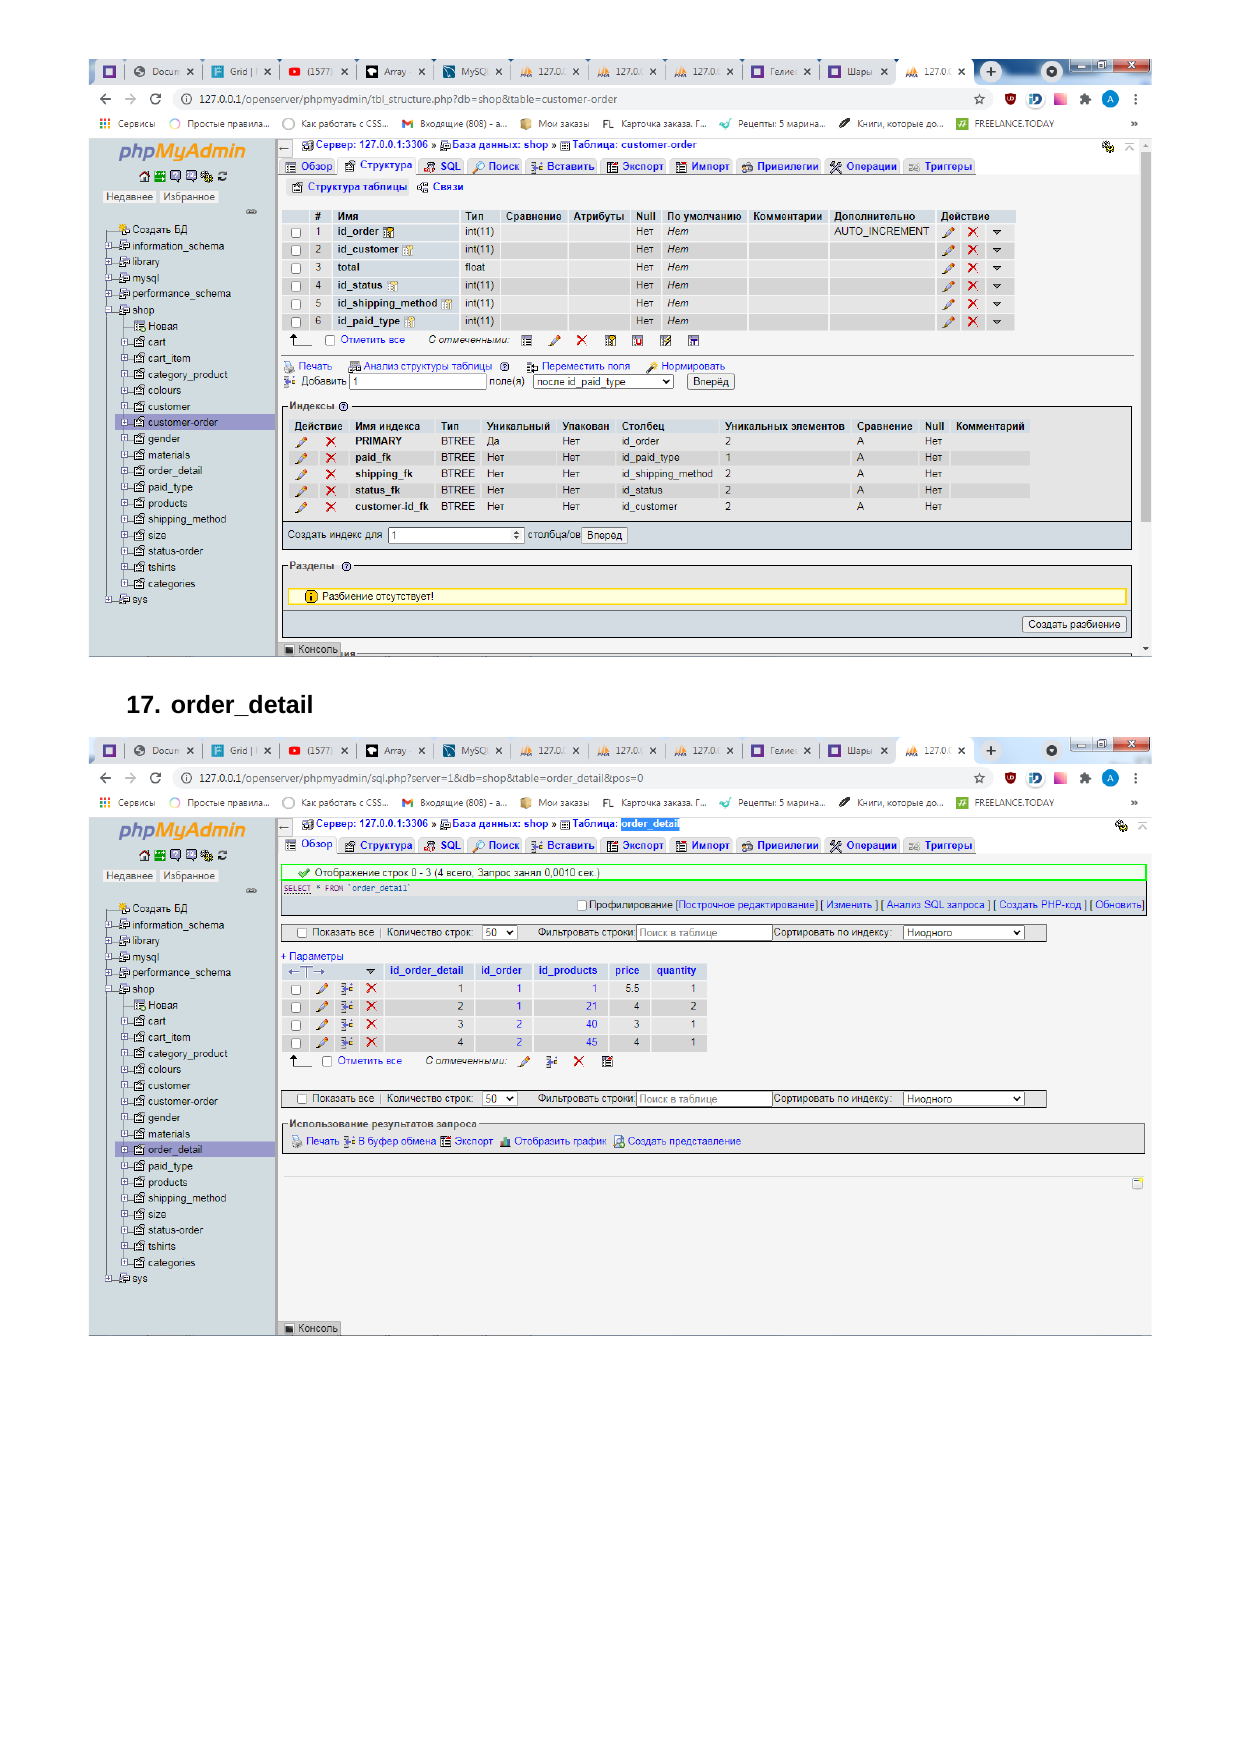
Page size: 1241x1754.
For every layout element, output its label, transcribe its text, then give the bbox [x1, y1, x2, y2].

picture [88, 59, 1152, 657]
list order_detail [126, 690, 1152, 719]
picture [88, 737, 1152, 1336]
